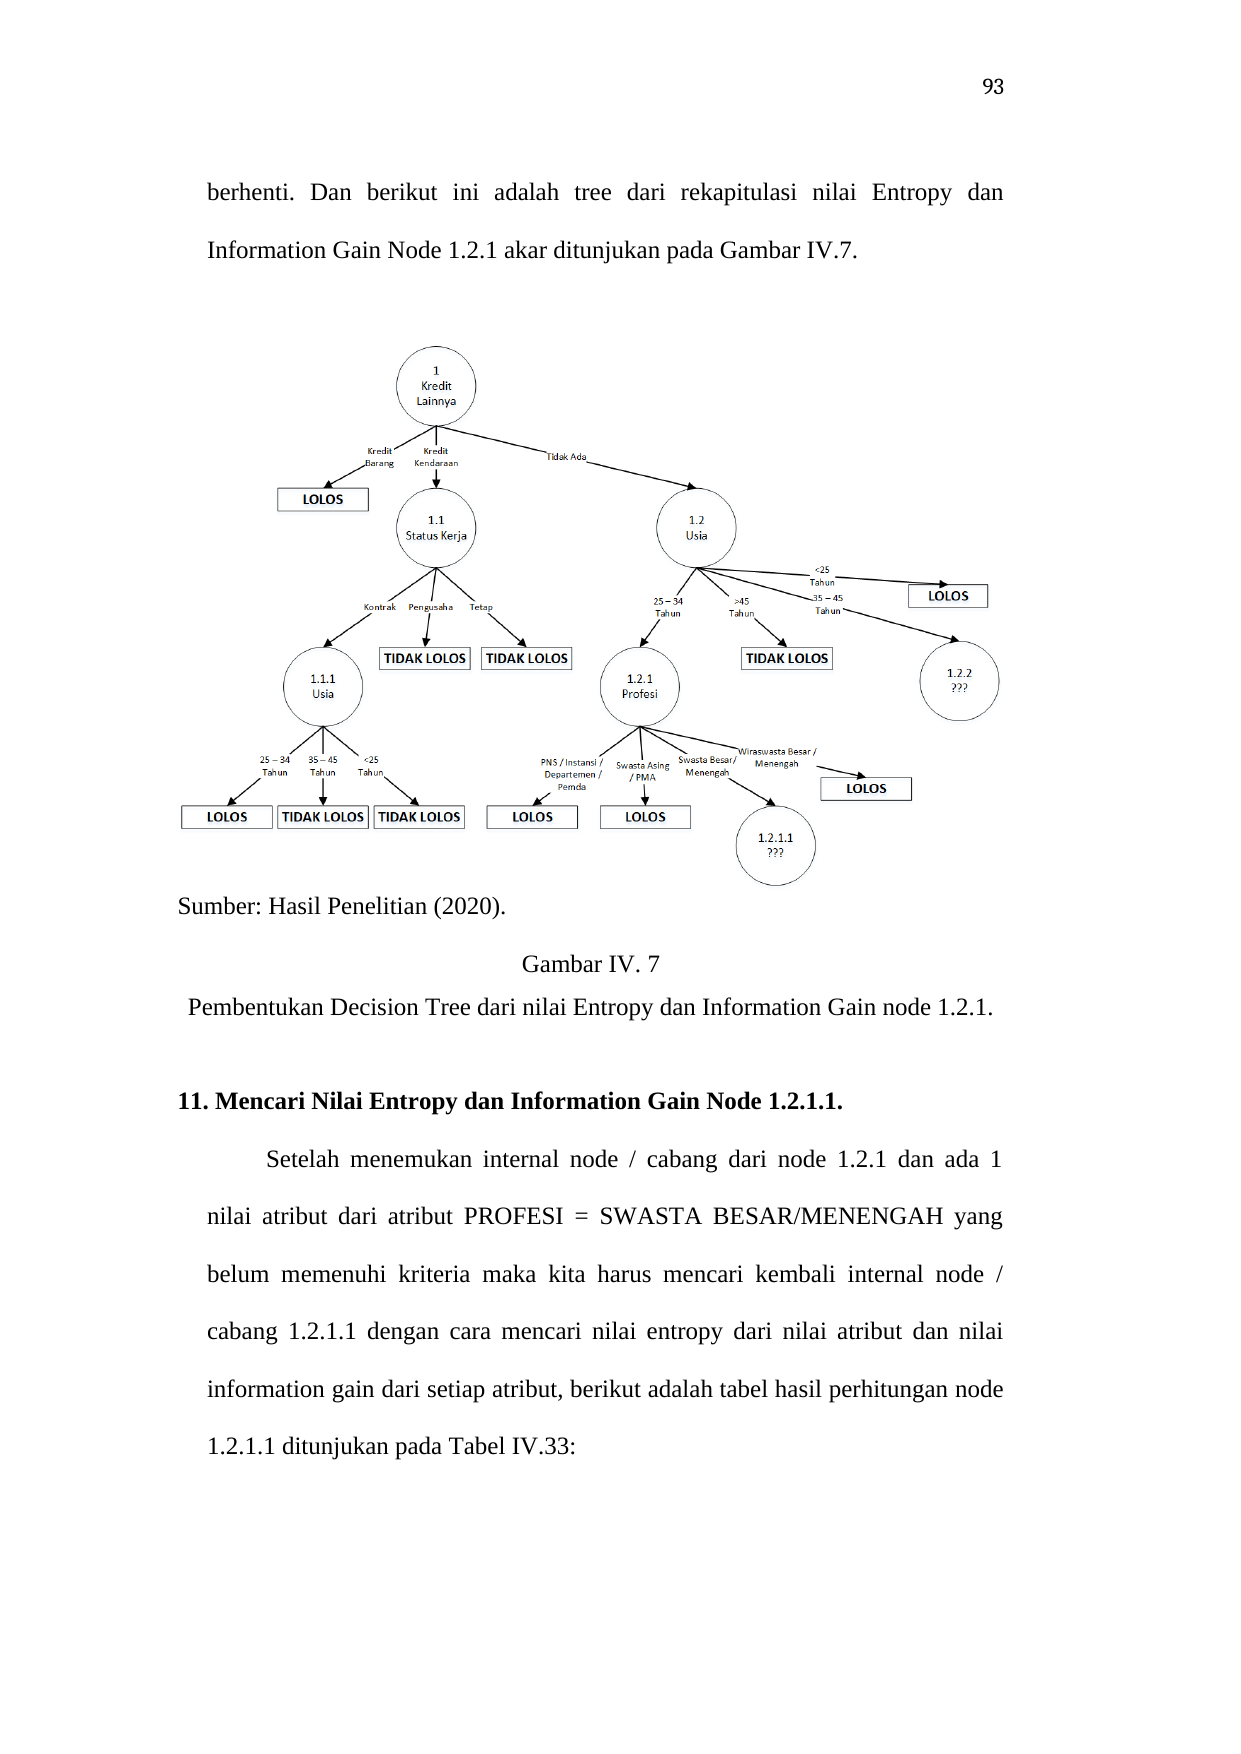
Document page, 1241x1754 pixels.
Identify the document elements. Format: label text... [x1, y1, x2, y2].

text Setelah menemukan internal node / cabang dari node 1.2.1 dan ada 1 nilai atribut dari atribut PROFESI = SWASTA BESAR/MENENGAH yang belum memenuhi kriteria maka kita harus mencari kembali internal node / cabang 1.2.1.1 dengan cara mencari nilai entropy dari nilai atribut dan nilai information gain dari setiap atribut, berikut adalah tabel hasil perhitungan node 1.2.1.1 ditunjukan pada Tabel IV.33: [207, 1144, 1004, 1460]
picture [177, 345, 1004, 892]
text Gambar IV. 7 Pembentukan Decision Tree dari nilai Entropy dan Information Gain node 1.2.1. [177, 949, 1004, 1021]
subtitle 11. Mencari Nilai Entropy dan Information Gain Node 1.2.1.1. [177, 1086, 1004, 1115]
text Sumber: Hasil Penelitian (2020). [177, 892, 1004, 920]
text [207, 177, 1004, 263]
